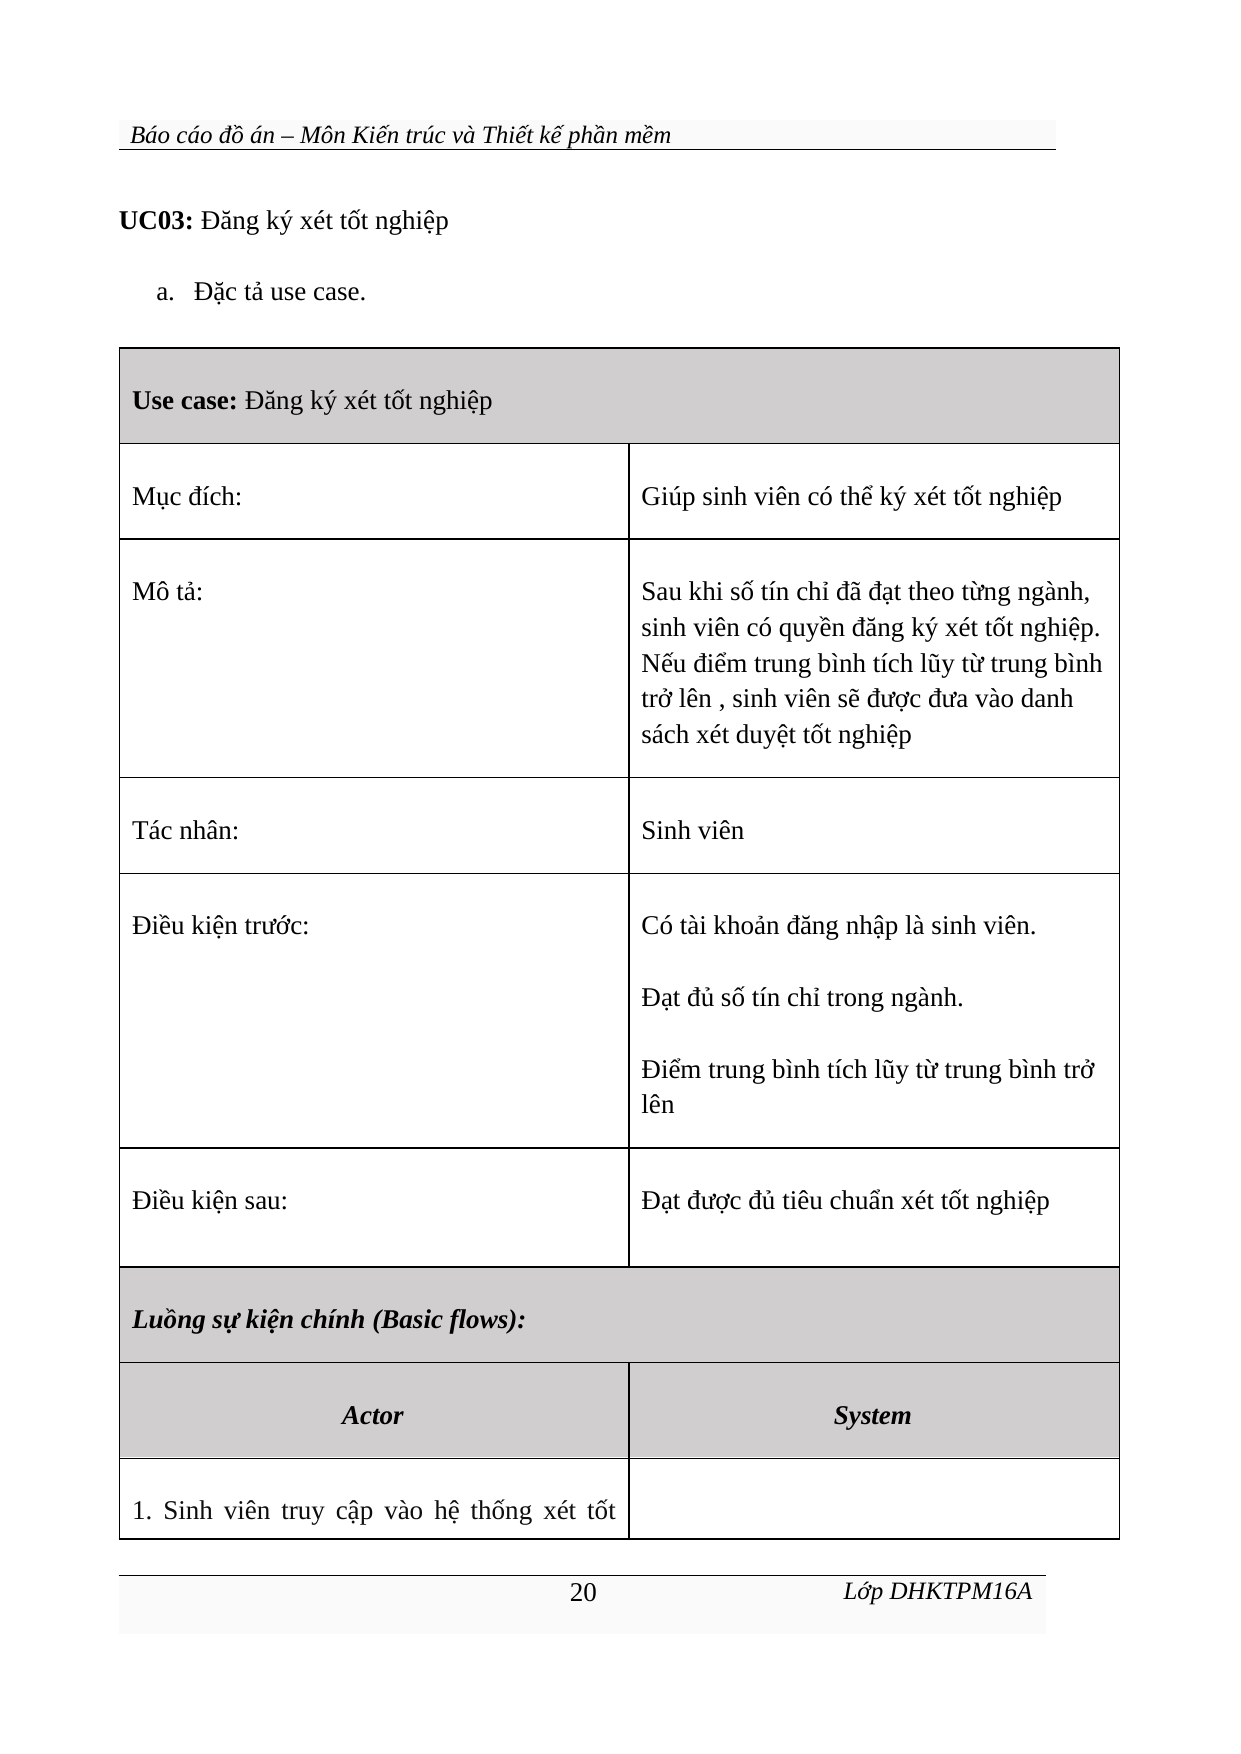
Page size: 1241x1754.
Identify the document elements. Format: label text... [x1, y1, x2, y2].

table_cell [120, 1459, 628, 1538]
table_cell Điều kiện sau: [120, 1149, 628, 1266]
table_cell Điều kiện trước: [120, 874, 628, 1147]
table_cell System [630, 1363, 1119, 1457]
table_cell Giúp sinh viên có thể ký xét tốt nghiệp [630, 444, 1119, 538]
table_cell Có tài khoản đăng nhập là sinh viên. Đạt đủ số tín chỉ trong ngành. Điểm trung bình tích lũy từ trung bình trở lên [630, 874, 1119, 1147]
list Đặc tả use case. [156, 275, 1122, 307]
table_cell Sinh viên [630, 778, 1119, 872]
table_header Use case: Đăng ký xét tốt nghiệp [120, 349, 1119, 443]
table_cell Tác nhân: [120, 778, 628, 872]
table_cell Luồng sự kiện chính (Basic flows): [120, 1268, 1119, 1362]
text UC03: Đăng ký xét tốt nghiệp [118, 204, 1122, 235]
table_cell [630, 1459, 1119, 1538]
table_cell Mục đích: [120, 444, 628, 538]
table_cell Actor [120, 1363, 628, 1457]
table_cell Mô tả: [120, 540, 628, 777]
table_cell Sau khi số tín chỉ đã đạt theo từng ngành, sinh viên có quyền đăng ký xét tốt nghiệp. Nếu điểm trung bình tích lũy từ trung bình trở lên , sinh viên sẽ được đưa vào danh sách xét duyệt tốt nghiệp [630, 540, 1119, 777]
table_cell Đạt được đủ tiêu chuẩn xét tốt nghiệp [630, 1149, 1119, 1266]
